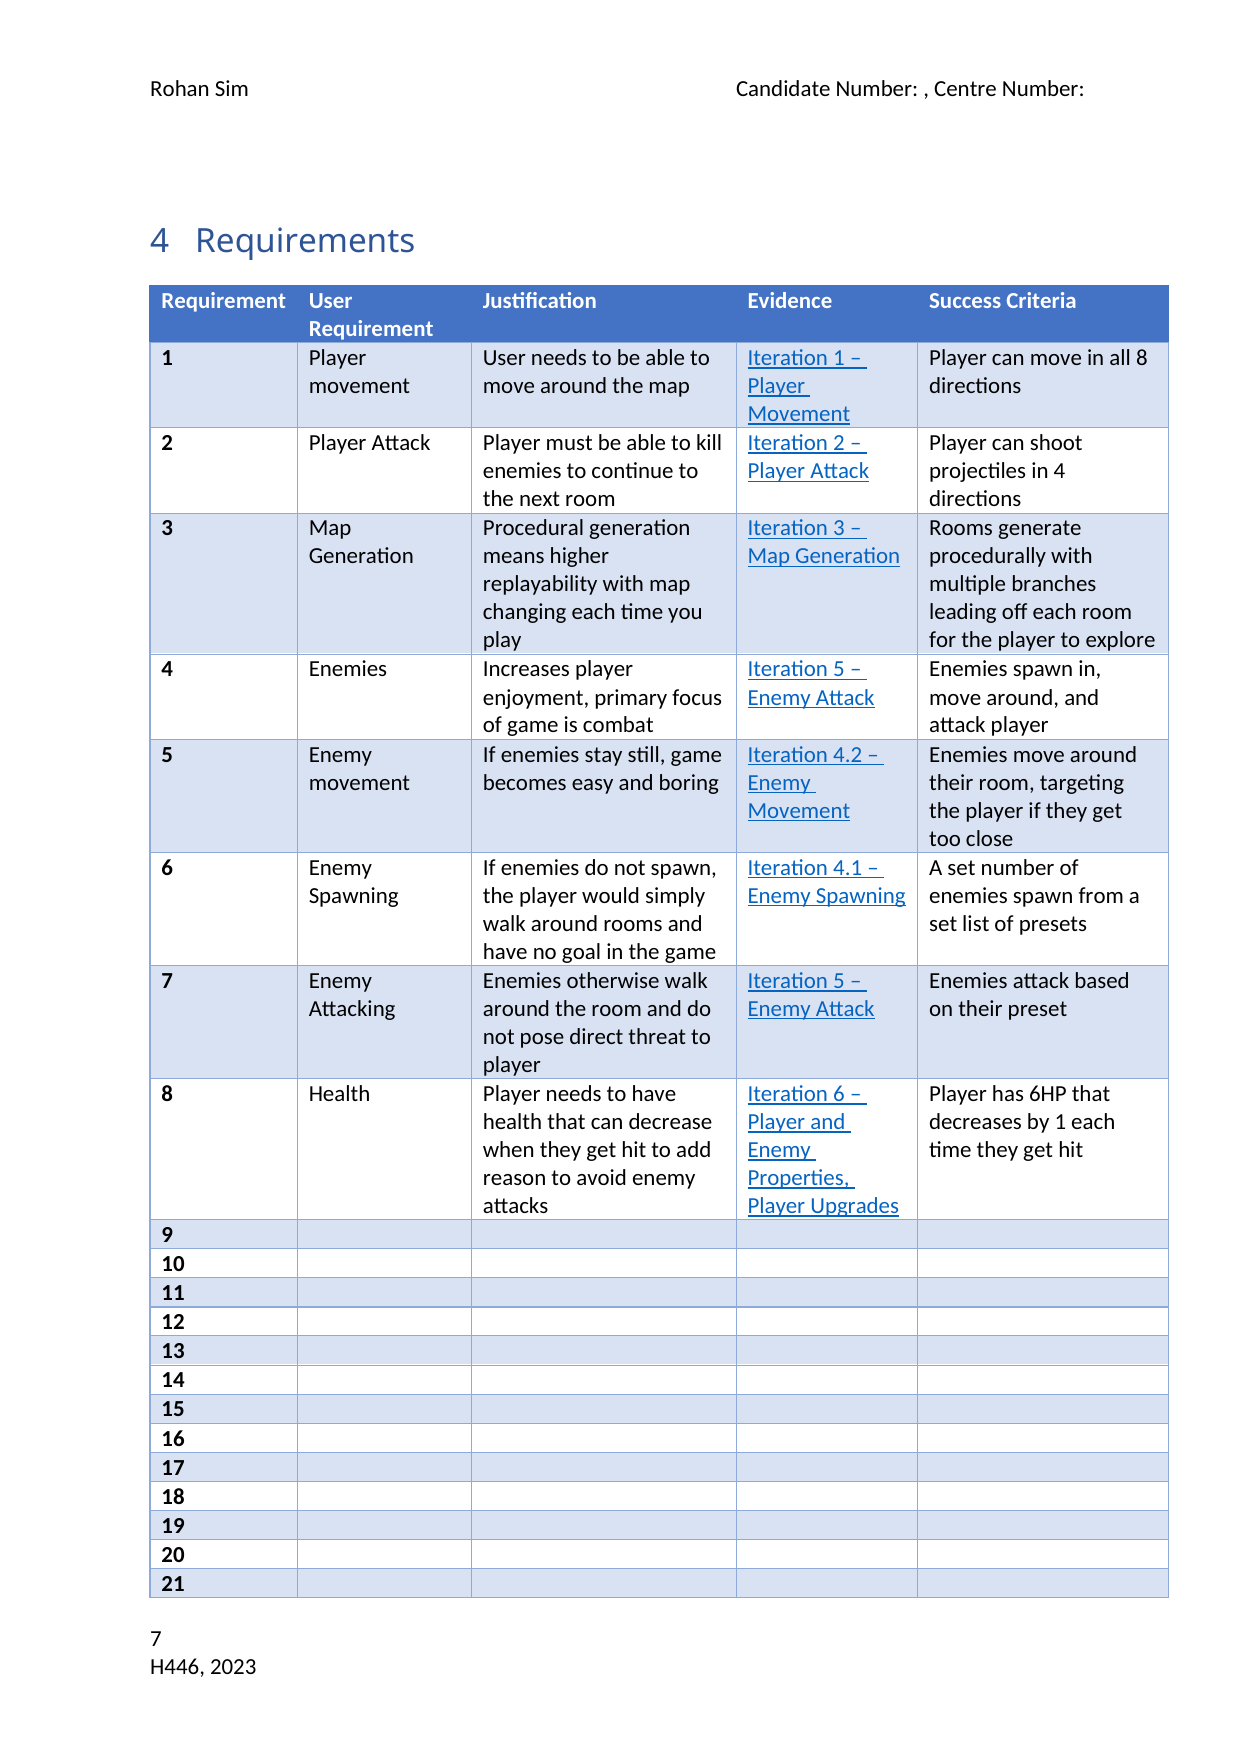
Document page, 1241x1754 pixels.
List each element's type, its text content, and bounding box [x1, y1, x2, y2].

table_cell 7 [151, 966, 297, 1078]
table_cell [737, 1336, 917, 1364]
table_cell 18 [151, 1482, 297, 1510]
table_cell [472, 1220, 736, 1248]
table_cell [298, 1511, 471, 1539]
table_cell Player must be able to kill enemies to continue to the next room [472, 428, 736, 512]
table_cell [298, 1336, 471, 1364]
table_cell [737, 1220, 917, 1248]
table_cell [472, 1540, 736, 1568]
table_cell [737, 1308, 917, 1335]
table_cell Iteration 5 – Enemy Attack [737, 966, 917, 1078]
table_cell 11 [151, 1278, 297, 1306]
table_cell Iteration 4.2 – Enemy Movement [737, 740, 917, 852]
table_cell [298, 1569, 471, 1597]
table_cell [472, 1278, 736, 1306]
table_cell Enemies [298, 655, 471, 739]
table_cell [472, 1336, 736, 1364]
table_cell 12 [151, 1308, 297, 1335]
table_cell Iteration 4.1 – Enemy Spawning [737, 853, 917, 965]
table_cell Enemies otherwise walk around the room and do not pose direct threat to player [472, 966, 736, 1078]
table_cell [737, 1424, 917, 1452]
table_cell [298, 1540, 471, 1568]
table_cell [298, 1249, 471, 1277]
table_cell Increases player enjoyment, primary focus of game is combat [472, 655, 736, 739]
table_cell 17 [151, 1453, 297, 1481]
table_cell [918, 1278, 1168, 1306]
table_cell [737, 1395, 917, 1423]
table_cell 6 [151, 853, 297, 965]
table_cell Iteration 2 – Player Attack [737, 428, 917, 512]
table_cell Enemy Attacking [298, 966, 471, 1078]
table_cell [918, 1424, 1168, 1452]
table_cell 14 [151, 1366, 297, 1393]
table_cell Enemy movement [298, 740, 471, 852]
table_cell [472, 1569, 736, 1597]
table_cell [918, 1453, 1168, 1481]
table_cell 8 [151, 1079, 297, 1219]
table_cell 20 [151, 1540, 297, 1568]
table_cell Procedural generation means higher replayability with map changing each time you play [472, 514, 736, 653]
table_cell [918, 1220, 1168, 1248]
table_cell 13 [151, 1336, 297, 1364]
table_cell [472, 1308, 736, 1335]
table_cell [472, 1453, 736, 1481]
table_cell Player can shoot projectiles in 4 directions [918, 428, 1168, 512]
table_cell Player can move in all 8 directions [918, 343, 1168, 427]
table_cell [472, 1511, 736, 1539]
table_cell [737, 1511, 917, 1539]
table_cell Enemies attack based on their preset [918, 966, 1168, 1078]
table_cell [918, 1336, 1168, 1364]
table_cell [298, 1453, 471, 1481]
table_header User Requirement [298, 286, 471, 342]
table_header Success Criteria [918, 286, 1168, 342]
table_cell 5 [151, 740, 297, 852]
table_cell [918, 1511, 1168, 1539]
table_cell [472, 1424, 736, 1452]
table_cell 15 [151, 1395, 297, 1423]
table_cell Player Attack [298, 428, 471, 512]
table_cell [472, 1395, 736, 1423]
table_cell [918, 1540, 1168, 1568]
table_cell Player needs to have health that can decrease when they get hit to add reason to avoid enemy attacks [472, 1079, 736, 1219]
table_cell [472, 1249, 736, 1277]
table_cell Player has 6HP that decreases by 1 each time they get hit [918, 1079, 1168, 1219]
table_cell Map Generation [298, 514, 471, 653]
table_cell [298, 1482, 471, 1510]
table_cell User needs to be able to move around the map [472, 343, 736, 427]
table_cell A set number of enemies spawn from a set list of presets [918, 853, 1168, 965]
table_cell [737, 1453, 917, 1481]
table_cell Health [298, 1079, 471, 1219]
table_cell [737, 1569, 917, 1597]
table_header Evidence [737, 286, 917, 342]
table_cell Iteration 6 – Player and Enemy Properties, Player Upgrades [737, 1079, 917, 1219]
table_cell Enemies spawn in, move around, and attack player [918, 655, 1168, 739]
table_cell [472, 1366, 736, 1393]
table_cell 16 [151, 1424, 297, 1452]
table_cell If enemies stay still, game becomes easy and boring [472, 740, 736, 852]
table_cell [472, 1482, 736, 1510]
table_cell 19 [151, 1511, 297, 1539]
table_cell 4 [151, 655, 297, 739]
table_cell 10 [151, 1249, 297, 1277]
table_cell [298, 1278, 471, 1306]
table_cell 21 [151, 1569, 297, 1597]
table_cell [918, 1308, 1168, 1335]
table_cell [918, 1249, 1168, 1277]
table_cell Enemies move around their room, targeting the player if they get too close [918, 740, 1168, 852]
table_cell 2 [151, 428, 297, 512]
table_cell [918, 1569, 1168, 1597]
table_cell [737, 1540, 917, 1568]
table_cell [298, 1424, 471, 1452]
table_header Requirement [151, 286, 297, 342]
table_cell 3 [151, 514, 297, 653]
table_cell [918, 1395, 1168, 1423]
table_cell Iteration 3 – Map Generation [737, 514, 917, 653]
table_cell [737, 1482, 917, 1510]
table_header Justification [472, 286, 736, 342]
table_cell If enemies do not spawn, the player would simply walk around rooms and have no goal in the game [472, 853, 736, 965]
table_cell Enemy Spawning [298, 853, 471, 965]
table_cell 1 [151, 343, 297, 427]
table_cell [737, 1278, 917, 1306]
subtitle Requirements [150, 217, 1090, 262]
table_cell Player movement [298, 343, 471, 427]
table_cell Iteration 1 – Player Movement [737, 343, 917, 427]
table_cell [298, 1308, 471, 1335]
table_cell 9 [151, 1220, 297, 1248]
table_cell Iteration 5 – Enemy Attack [737, 655, 917, 739]
table_cell Rooms generate procedurally with multiple branches leading off each room for the player to explore [918, 514, 1168, 653]
table_cell [737, 1366, 917, 1393]
table_cell [298, 1395, 471, 1423]
table_cell [298, 1220, 471, 1248]
table_cell [298, 1366, 471, 1393]
table_cell [918, 1366, 1168, 1393]
table_cell [737, 1249, 917, 1277]
table_cell [918, 1482, 1168, 1510]
